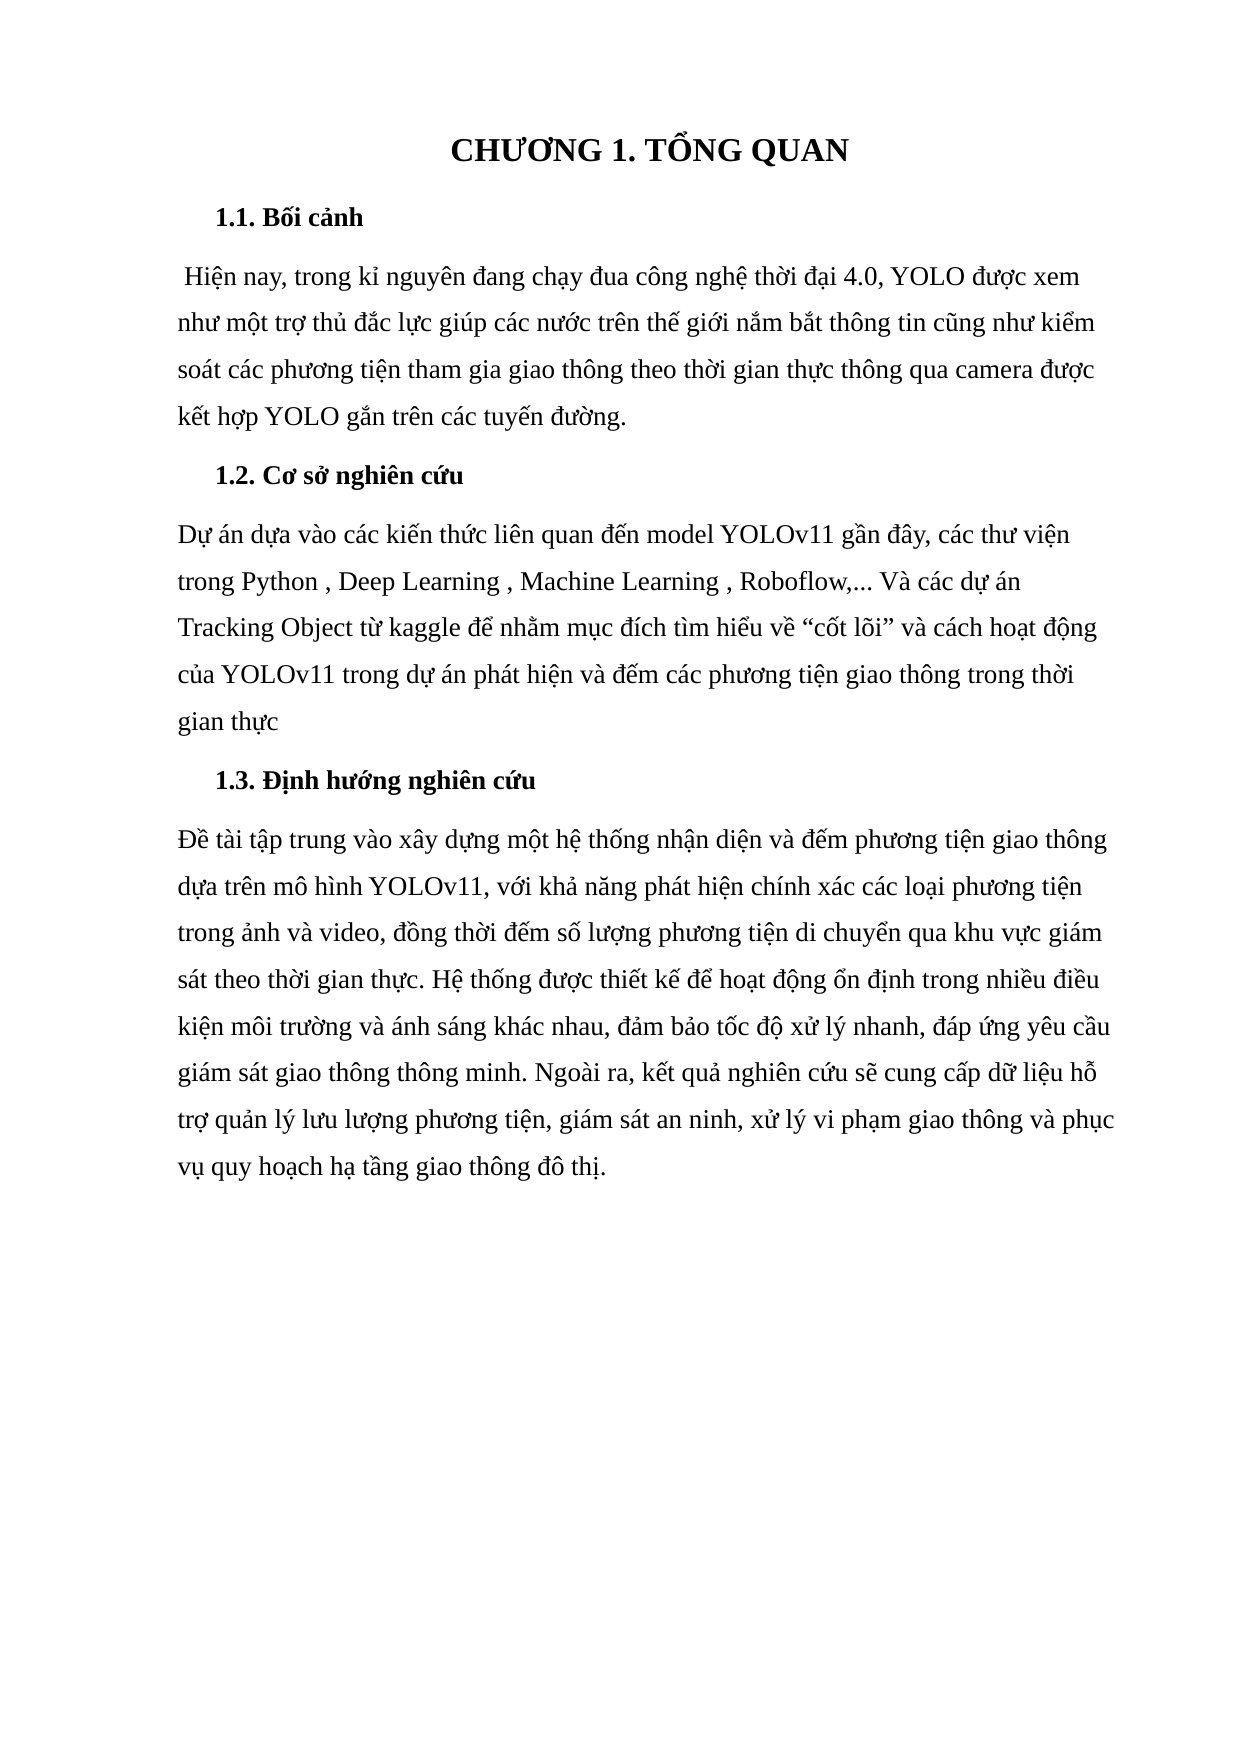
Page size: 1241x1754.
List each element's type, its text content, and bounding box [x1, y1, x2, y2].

subtitle Cơ sở nghiên cứu [215, 459, 1122, 490]
subtitle Định hướng nghiên cứu [215, 764, 1122, 795]
subtitle TỔNG QUAN [177, 131, 1122, 169]
text Đề tài tập trung vào xây dựng một hệ thống nhận diện và đếm phương tiện giao thông dựa trên mô hình YOLOv11, với khả năng phát hiện chính xác các loại phương tiện trong ảnh và video, đồng thời đếm số lượng phương tiện di chuyển qua khu vực giám sát theo thời gian thực. Hệ thống được thiết kế để hoạt động ổn định trong nhiều điều kiện môi trường và ánh sáng khác nhau, đảm bảo tốc độ xử lý nhanh, đáp ứng yêu cầu giám sát giao thông thông minh. Ngoài ra, kết quả nghiên cứu sẽ cung cấp dữ liệu hỗ trợ quản lý lưu lượng phương tiện, giám sát an ninh, xử lý vi phạm giao thông và phục vụ quy hoạch hạ tầng giao thông đô thị. [177, 823, 1122, 1181]
subtitle Bối cảnh [215, 201, 1122, 232]
text Dự án dựa vào các kiến thức liên quan đến model YOLOv11 gần đây, các thư viện trong Python , Deep Learning , Machine Learning , Roboflow,... Và các dự án Tracking Object từ kaggle để nhằm mục đích tìm hiểu về “cốt lõi” và cách hoạt động của YOLOv11 trong dự án phát hiện và đếm các phương tiện giao thông trong thời gian thực [177, 518, 1122, 736]
text Hiện nay, trong kỉ nguyên đang chạy đua công nghệ thời đại 4.0, YOLO được xem như một trợ thủ đắc lực giúp các nước trên thế giới nắm bắt thông tin cũng như kiểm soát các phương tiện tham gia giao thông theo thời gian thực thông qua camera được kết hợp YOLO gắn trên các tuyến đường. [177, 260, 1122, 431]
